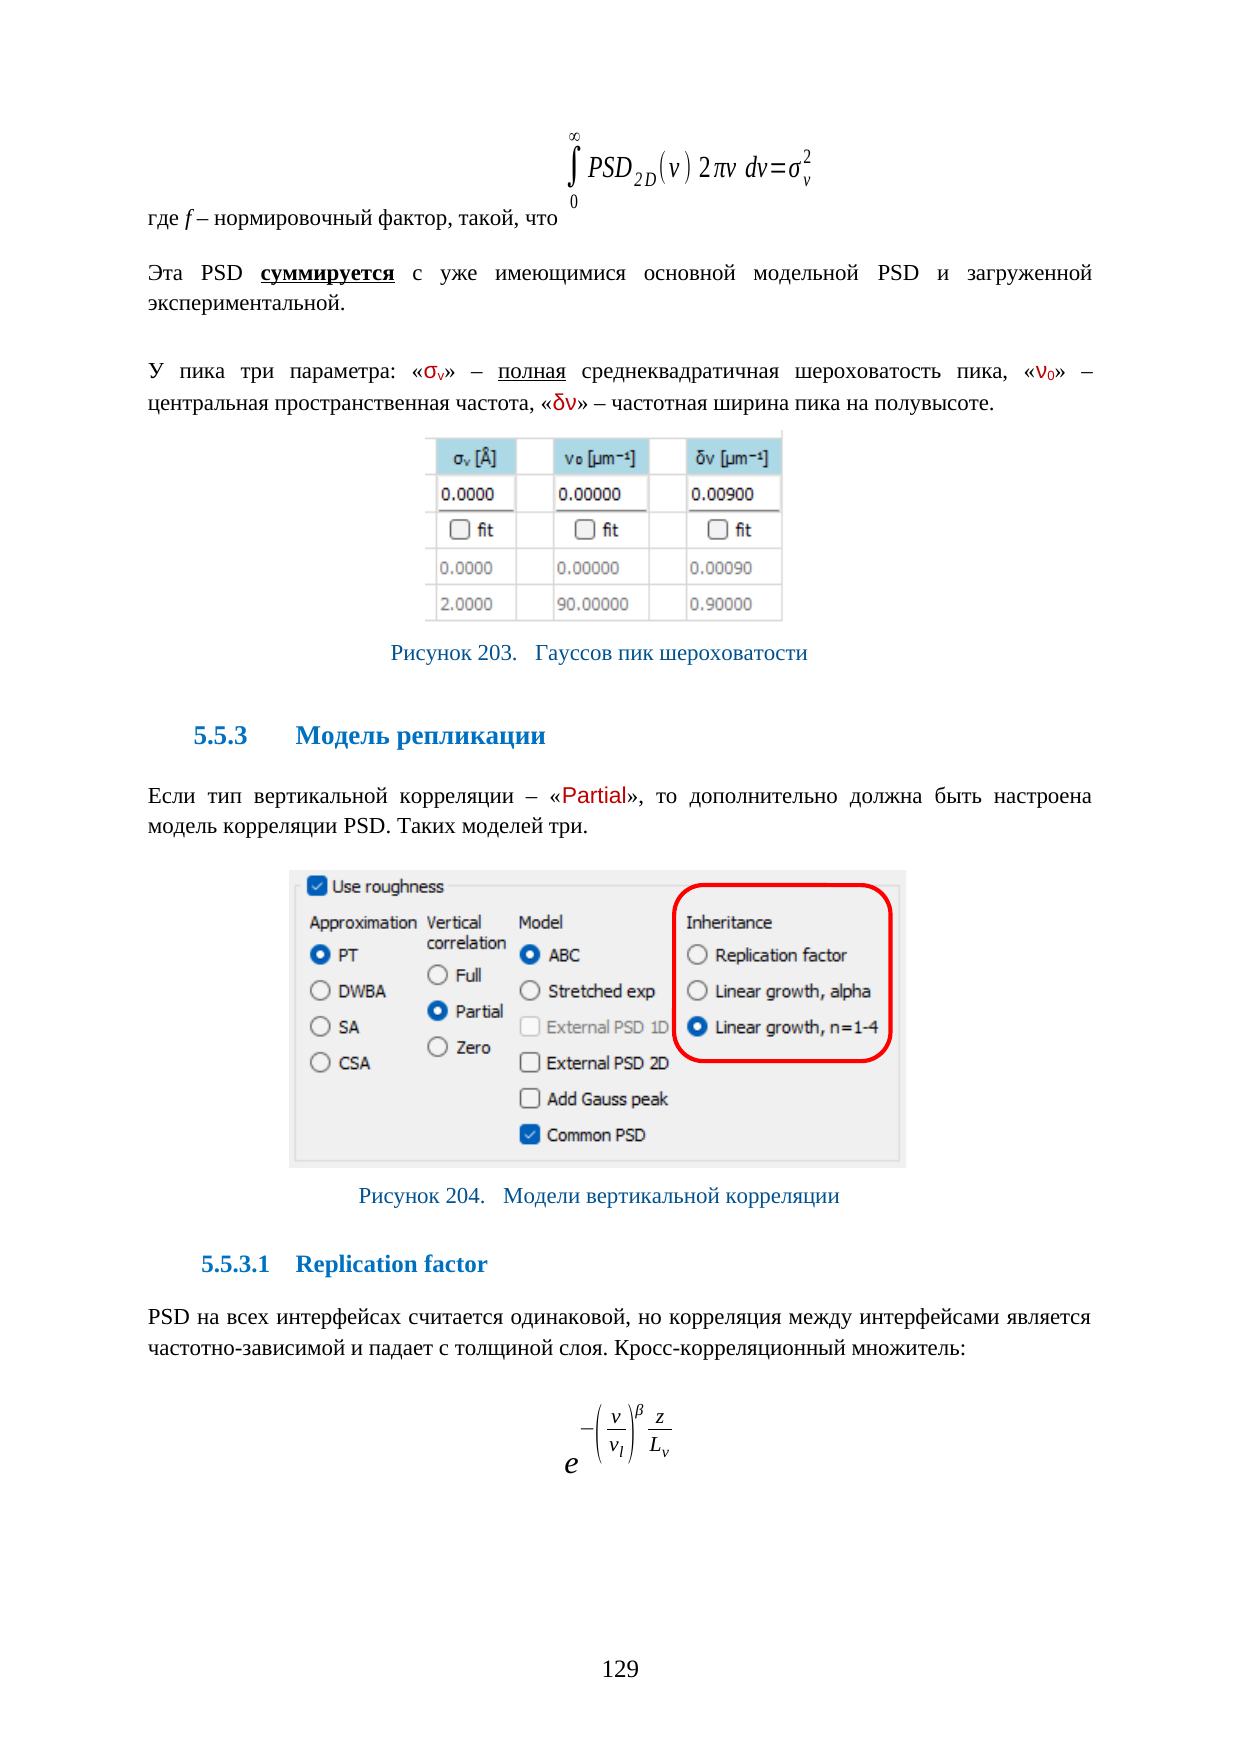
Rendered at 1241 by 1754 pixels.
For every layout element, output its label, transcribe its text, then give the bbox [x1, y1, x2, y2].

picture [425, 430, 794, 631]
text PSD на всех интерфейсах считается одинаковой, но корреляция между интерфейсами является частотно-зависимой и падает с толщиной слоя. Кросс-корреляционный множитель: [148, 1303, 1093, 1360]
text где f – нормировочный фактор, такой, что [148, 133, 1093, 230]
text Эта PSD суммируется с уже имеющимися основной модельной PSD и загруженной экспериментальной. [148, 259, 1093, 315]
text Если тип вертикальной корреляции – «Partial», то дополнительно должна быть настроена модель корреляции PSD. Таких моделей три. [148, 782, 1093, 838]
subtitle Модель репликации [193, 719, 1093, 751]
subtitle Replication factor [201, 1249, 1093, 1278]
picture [289, 870, 907, 1168]
text У пика три параметра: «σv» – полная среднеквадратичная шероховатость пика, «ν0» – центральная пространственная частота, «δν» – частотная ширина пика на полувысоте. [148, 357, 1093, 416]
